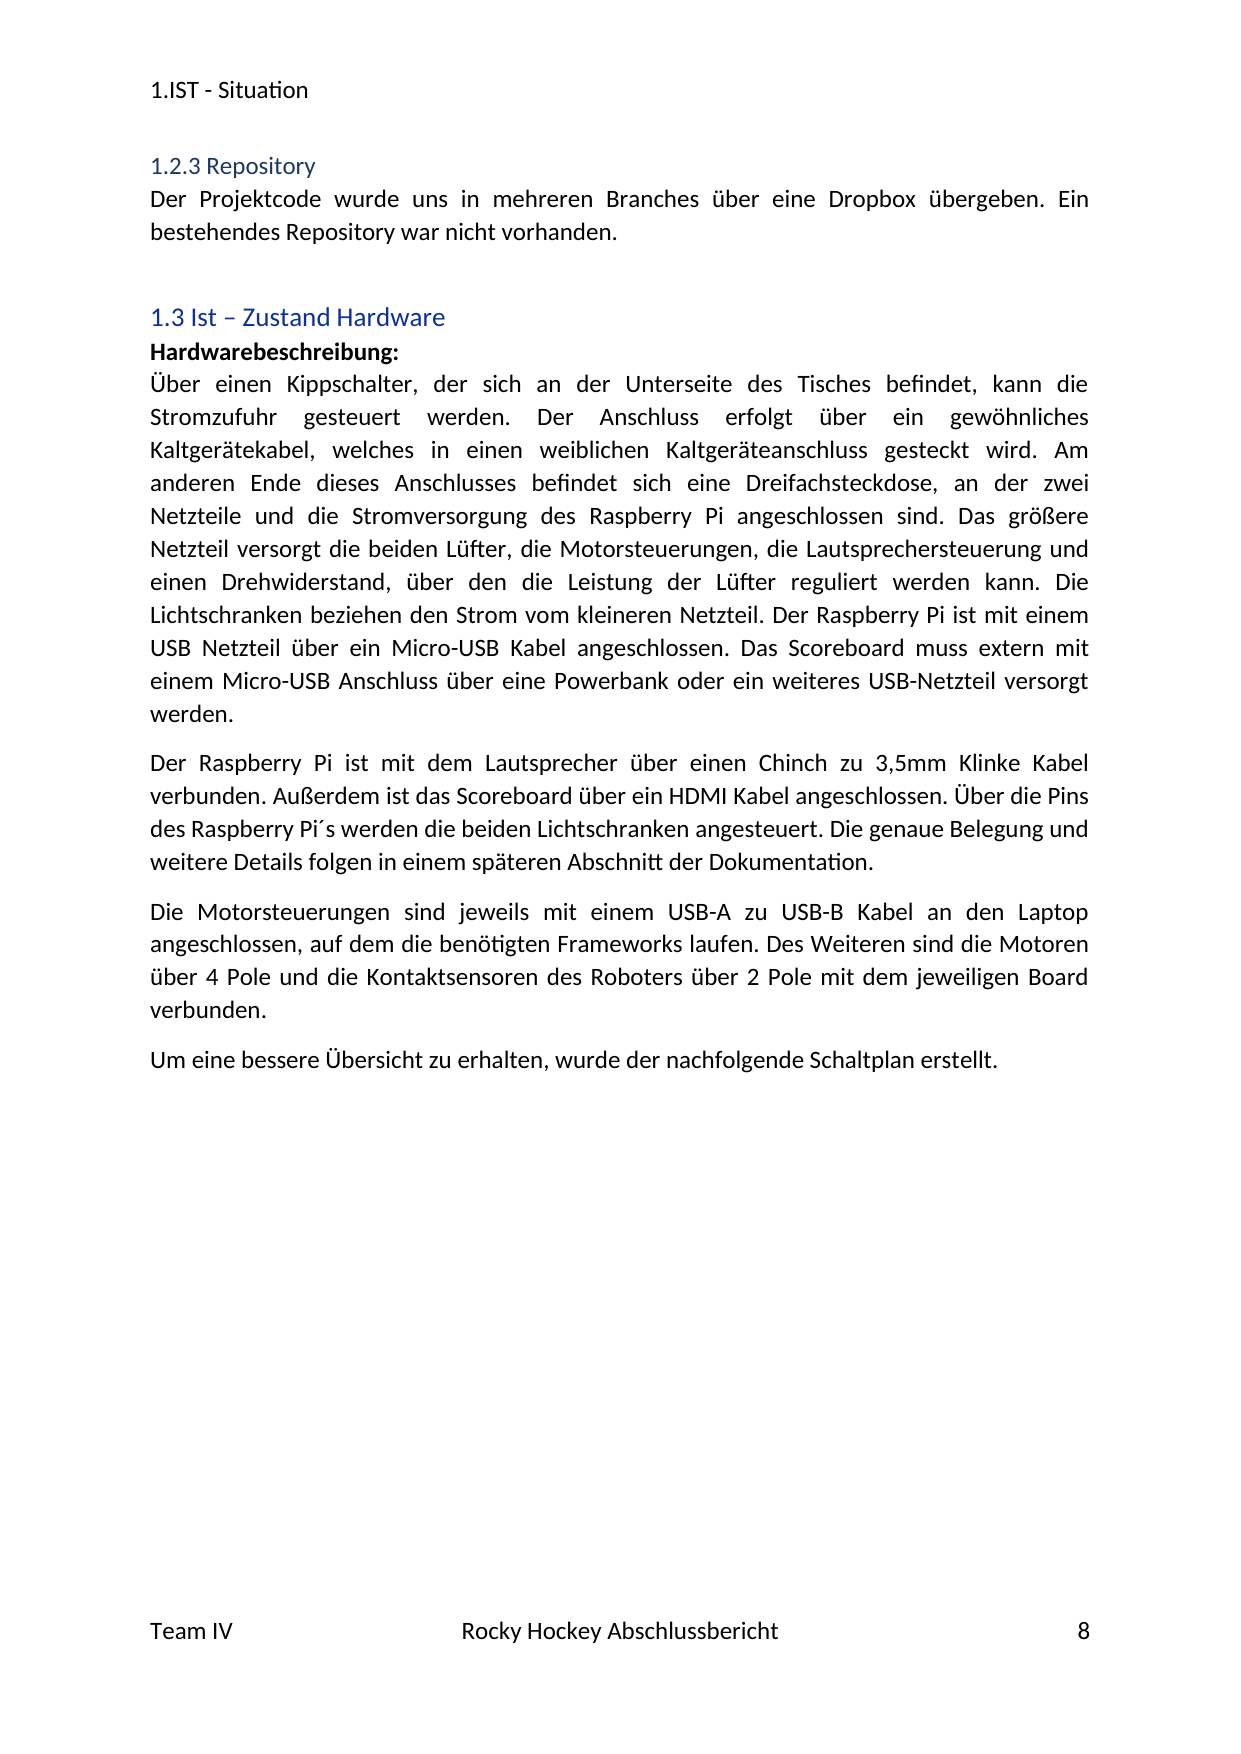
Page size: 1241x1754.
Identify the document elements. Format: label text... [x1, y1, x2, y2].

subtitle 1.2.3 Repository [150, 150, 1090, 181]
subtitle 1.3 Ist – Zustand Hardware [150, 300, 1090, 333]
text Um eine bessere Übersicht zu erhalten, wurde der nachfolgende Schaltplan erstellt. [150, 1044, 1090, 1074]
text Hardwarebeschreibung: Über einen Kippschalter, der sich an der Unterseite des Tisches befindet, kann die Stromzufuhr gesteuert werden. Der Anschluss erfolgt über ein gewöhnliches Kaltgerätekabel, welches in einen weiblichen Kaltgeräteanschluss gesteckt wird. Am anderen Ende dieses Anschlusses befindet sich eine Dreifachsteckdose, an der zwei Netzteile und die Stromversorgung des Raspberry Pi angeschlossen sind. Das größere Netzteil versorgt die beiden Lüfter, die Motorsteuerungen, die Lautsprechersteuerung und einen Drehwiderstand, über den die Leistung der Lüfter reguliert werden kann. Die Lichtschranken beziehen den Strom vom kleineren Netzteil. Der Raspberry Pi ist mit einem USB Netzteil über ein Micro-USB Kabel angeschlossen. Das Scoreboard muss extern mit einem Micro-USB Anschluss über eine Powerbank oder ein weiteres USB-Netzteil versorgt werden. [150, 336, 1090, 728]
text Die Motorsteuerungen sind jeweils mit einem USB-A zu USB-B Kabel an den Laptop angeschlossen, auf dem die benötigten Frameworks laufen. Des Weiteren sind die Motoren über 4 Pole und die Kontaktsensoren des Roboters über 2 Pole mit dem jeweiligen Board verbunden. [150, 896, 1090, 1025]
text Der Projektcode wurde uns in mehreren Branches über eine Dropbox übergeben. Ein bestehendes Repository war nicht vorhanden. [150, 183, 1090, 246]
text Der Raspberry Pi ist mit dem Lautsprecher über einen Chinch zu 3,5mm Klinke Kabel verbunden. Außerdem ist das Scoreboard über ein HDMI Kabel angeschlossen. Über die Pins des Raspberry Pi´s werden die beiden Lichtschranken angesteuert. Die genaue Belegung und weitere Details folgen in einem späteren Abschnitt der Dokumentation. [150, 747, 1090, 877]
